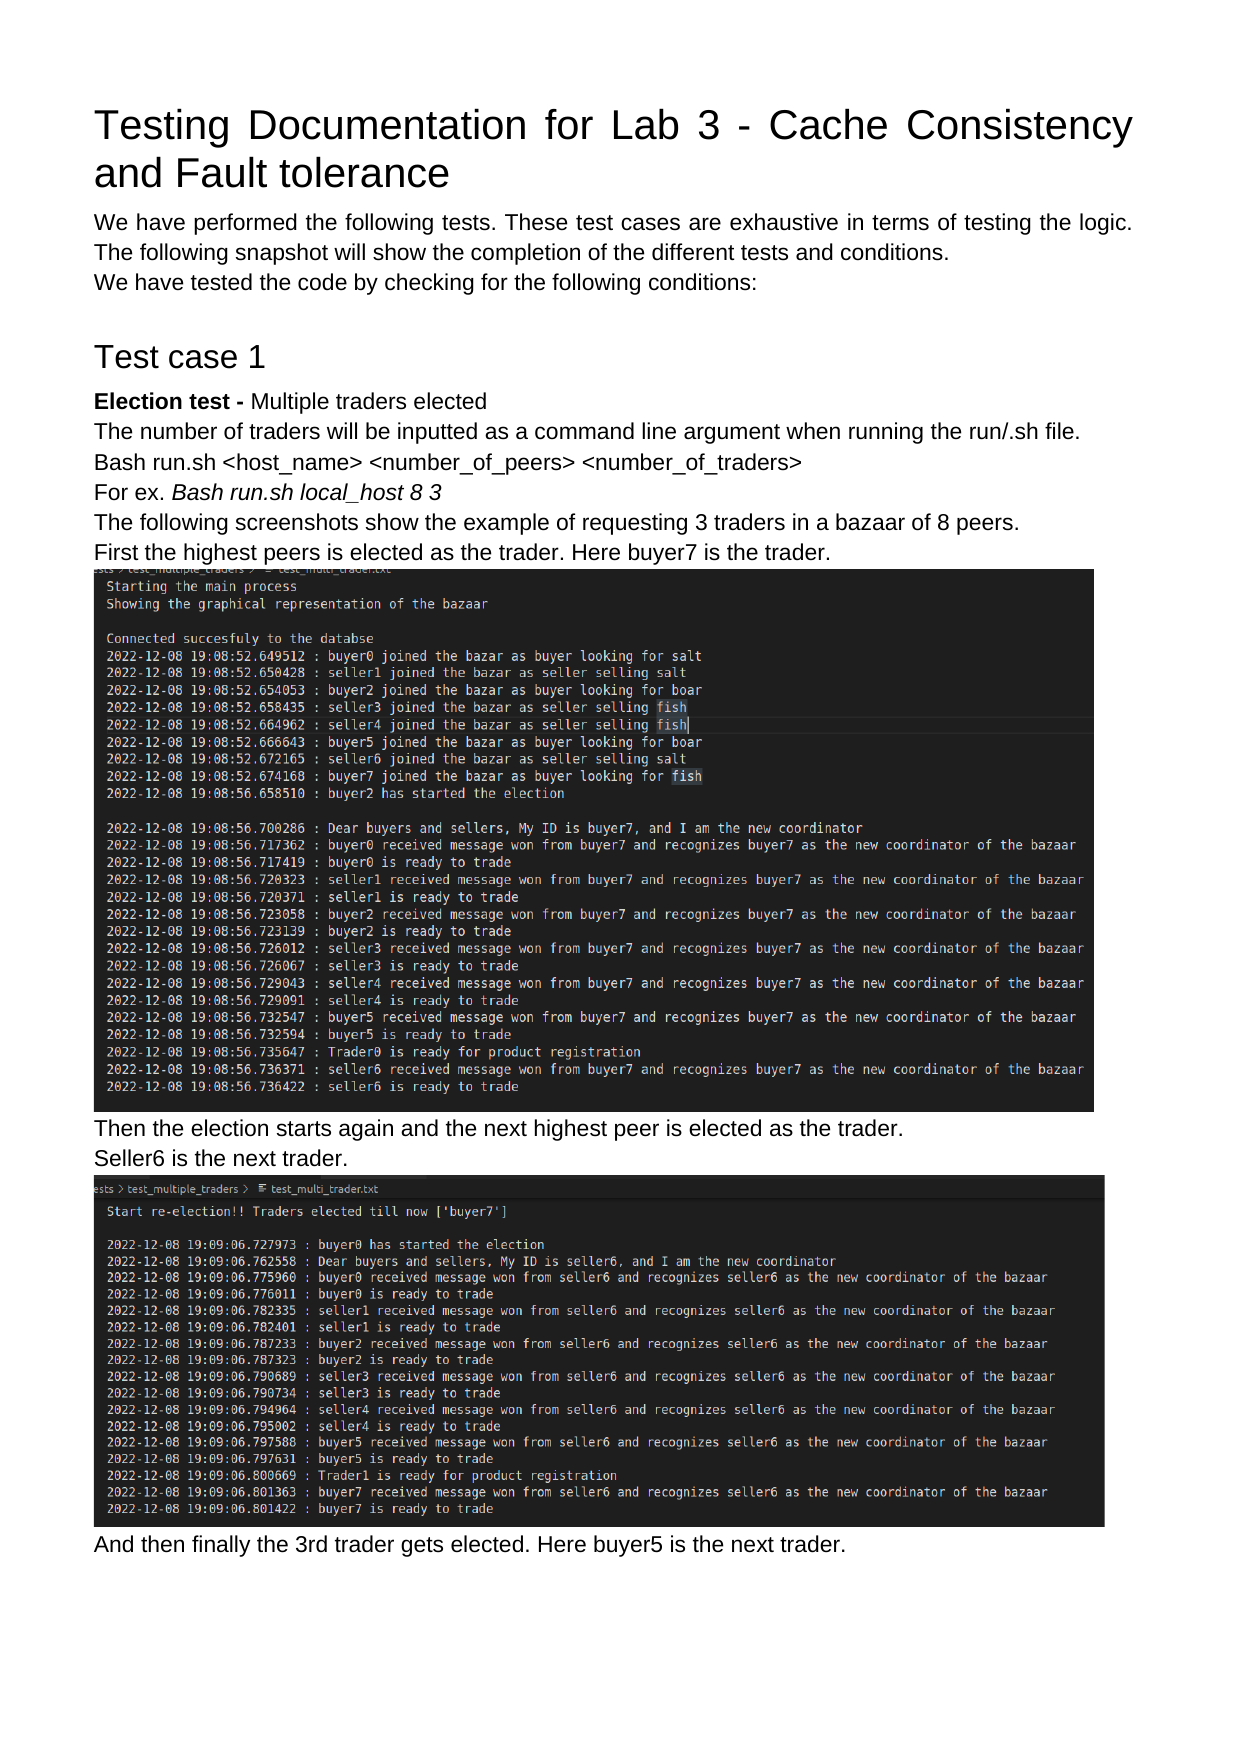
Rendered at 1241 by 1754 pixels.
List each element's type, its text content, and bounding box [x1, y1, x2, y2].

text The following screenshots show the example of requesting 3 traders in a bazaar of 8 peers. [94, 509, 1134, 535]
picture [93, 569, 1094, 1112]
text The number of traders will be inputted as a command line argument when running the run/.sh file. [94, 418, 1134, 444]
text First the highest peers is elected as the trader. Here buyer7 is the trader. [94, 539, 1134, 565]
subtitle Testing Documentation for Lab 3 - Cache Consistency and Fault tolerance [94, 101, 1134, 196]
text We have tested the code by checking for the following conditions: [94, 269, 1134, 296]
text Seller6 is the next trader. [94, 1145, 1134, 1172]
text We have performed the following tests. These test cases are exhaustive in terms of testing the logic. The following snapshot will show the completion of the different tests and conditions. [94, 209, 1134, 266]
text Then the election starts again and the next highest peer is elected as the trader. [94, 1115, 1134, 1141]
text For ex. Bash run.sh local_host 8 3 [94, 479, 1134, 505]
subtitle Test case 1 [94, 337, 1134, 376]
picture [93, 1175, 1105, 1527]
text Bash run.sh <host_name> <number_of_peers> <number_of_traders> [94, 448, 1134, 475]
text Election test - Multiple traders elected [94, 388, 1134, 414]
text And then finally the 3rd trader gets elected. Here buyer5 is the next trader. [94, 1531, 1134, 1557]
